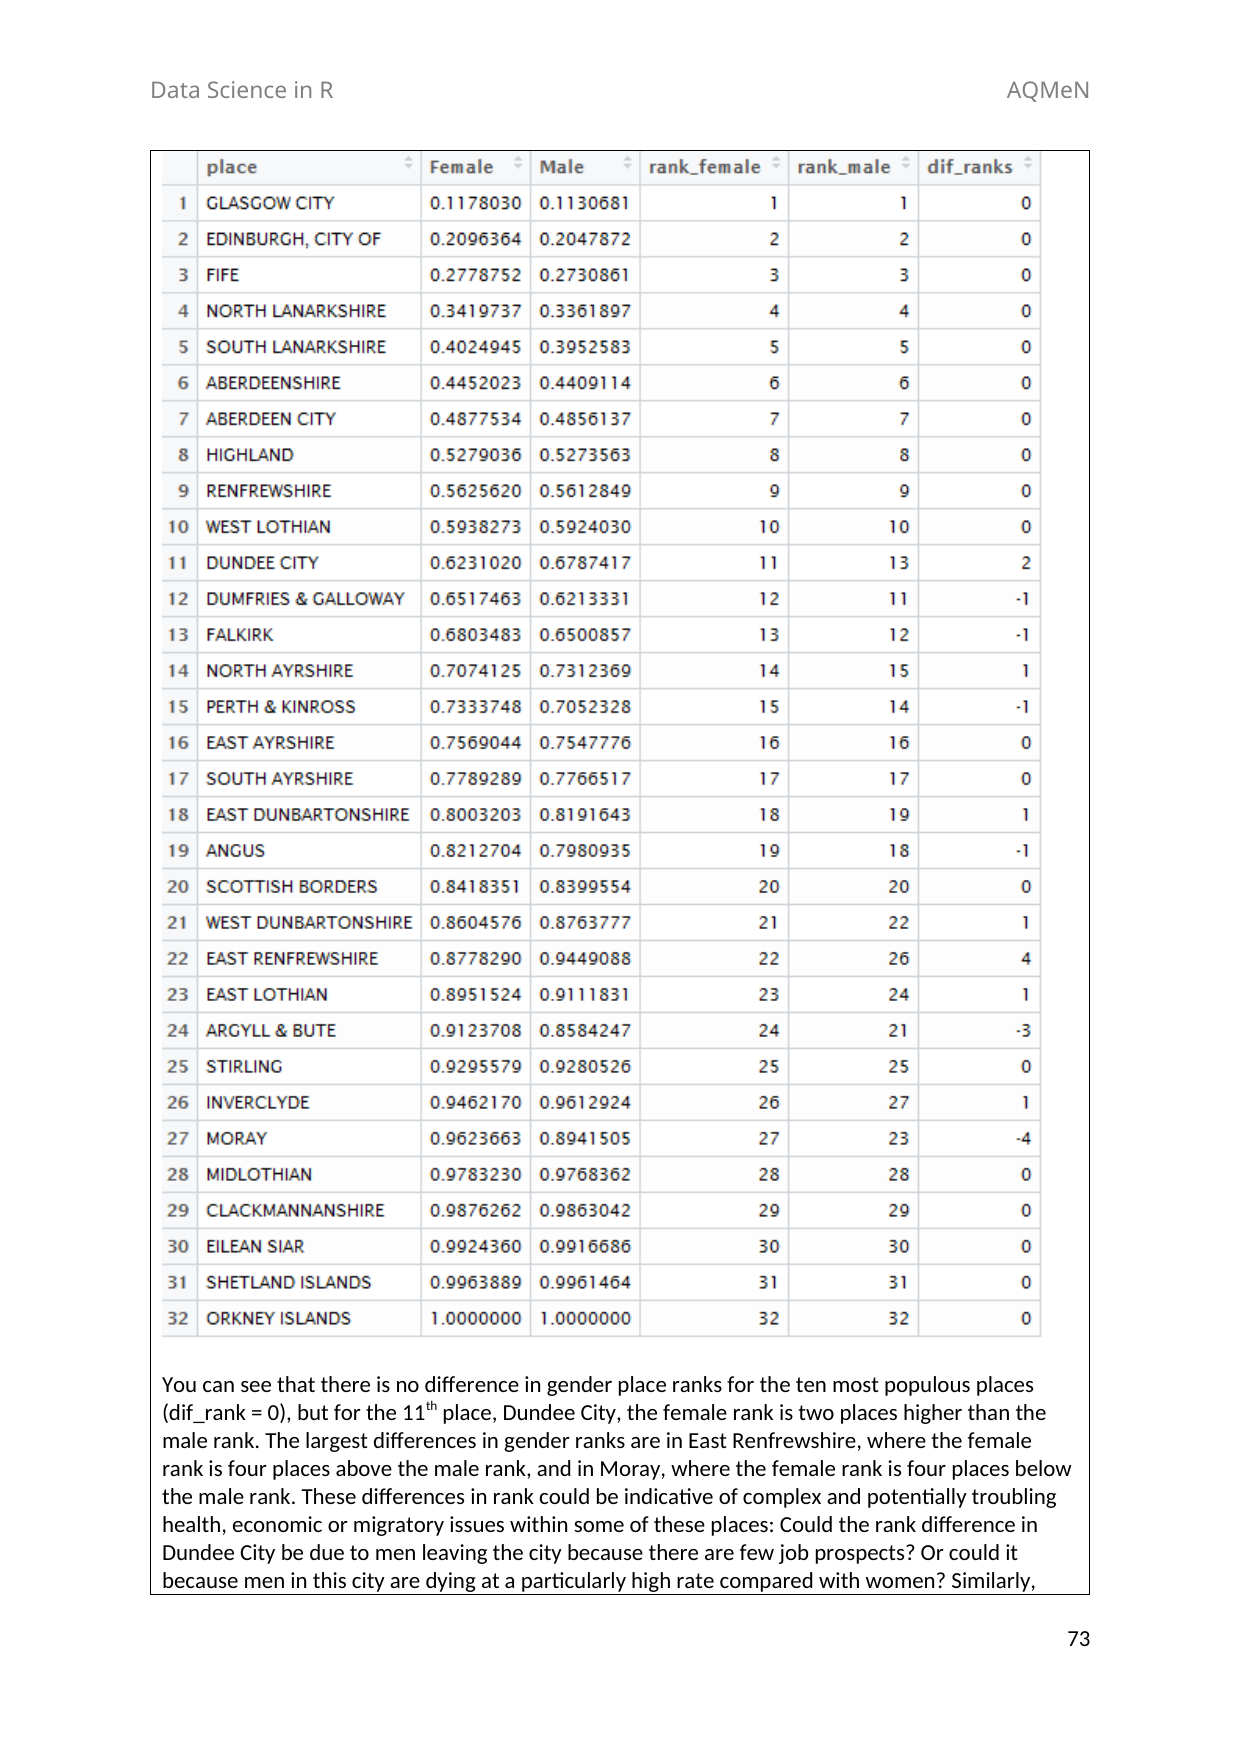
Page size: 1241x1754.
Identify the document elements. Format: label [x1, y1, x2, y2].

picture [161, 151, 1054, 1342]
table_header [151, 151, 1089, 1594]
